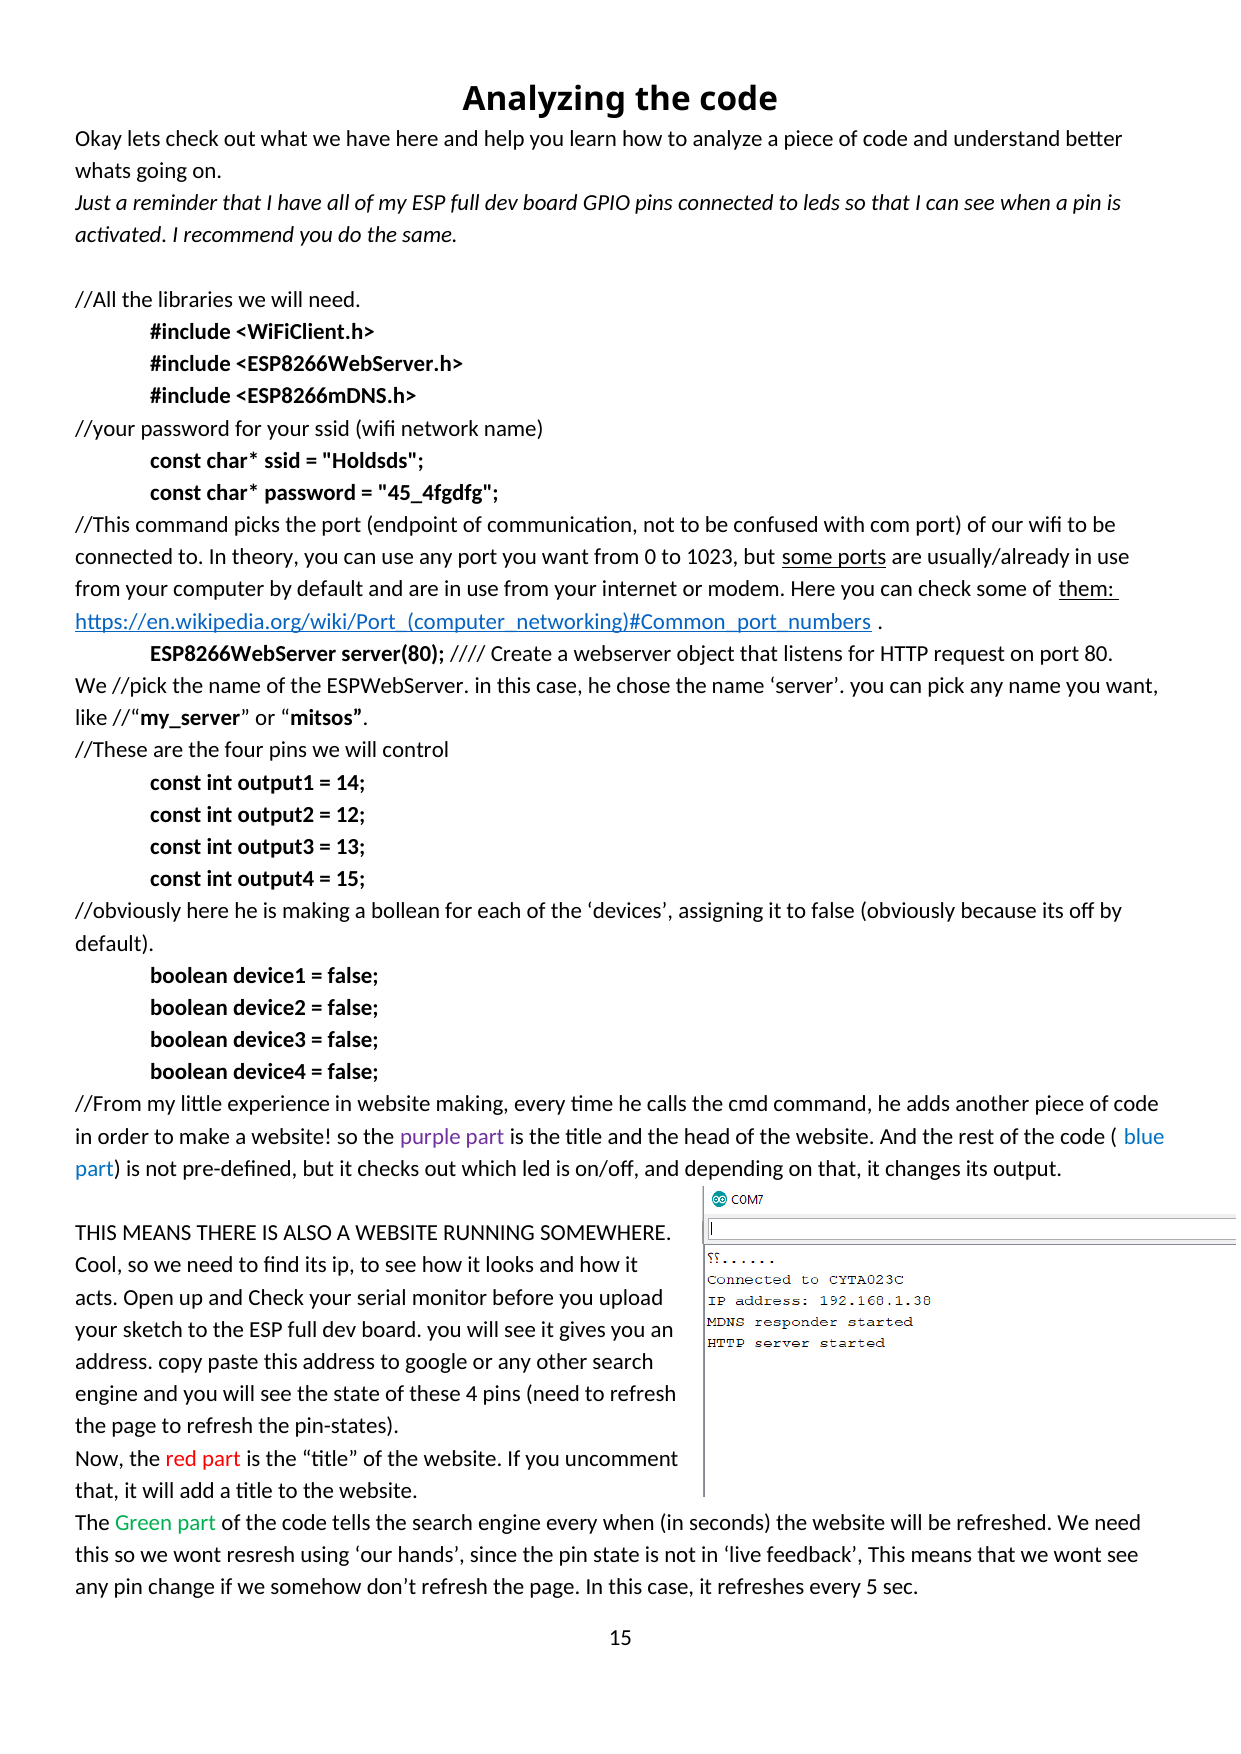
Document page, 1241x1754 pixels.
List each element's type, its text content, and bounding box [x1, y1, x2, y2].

text //your password for your ssid (wifi network name) [75, 414, 1165, 442]
list #include <ESP8266mDNS.h> [150, 381, 1165, 409]
list ESP8266WebServer server(80); //// Create a webserver object that listens for HTTP request on port 80. We //pick the name of the ESPWebServer. in this case, he chose the name ‘server’. you can pick any name you want, like //“my_server” or “mitsos”. [75, 639, 1165, 731]
text //obviously here he is making a bollean for each of the ‘devices’, assigning it to false (obviously because its off by default). [75, 896, 1165, 957]
list const char* password = "45_4fgdfg"; [150, 478, 1165, 506]
subtitle Analyzing the code [75, 75, 1165, 120]
list #include <WiFiClient.h> [150, 317, 1165, 345]
list #include <ESP8266WebServer.h> [150, 349, 1165, 377]
list Just a reminder that I have all of my ESP full dev board GPIO pins connected to leds so that I can see when a pin is activated. I recommend you do the same. [75, 188, 1165, 248]
text //This command picks the port (endpoint of communication, not to be confused with com port) of our wifi to be connected to. In theory, you can use any port you want from 0 to 1023, but some ports are usually/already in use from your computer by default and are in use from your internet or modem. Here you can check some of them: https://en.wikipedia.org/wiki/Port_(computer_networking)#Common_port_numbers . [75, 510, 1165, 635]
list //All the libraries we will need. [75, 285, 1165, 313]
list const char* ssid = "Holdsds"; [150, 446, 1165, 474]
text //These are the four pins we will control [75, 736, 1165, 763]
list const int output1 = 14; [150, 768, 1165, 796]
list boolean device3 = false; [150, 1025, 1165, 1053]
list boolean device4 = false; [75, 1057, 1165, 1085]
list boolean device2 = false; [150, 993, 1165, 1021]
text The Green part of the code tells the search engine every when (in seconds) the website will be refreshed. We need this so we wont resresh using ‘our hands’, since the pin state is not in ‘live feedback’, This means that we wont see any pin change if we somehow don’t refresh the page. In this case, it refreshes every 5 sec. [75, 1379, 701, 1472]
list String cmd; //this creates a string named cmd, where we will write the html code and send it to the server. [150, 1508, 1165, 1568]
text THIS MEANS THERE IS ALSO A WEBSITE RUNNING SOMEWHERE. Cool, so we need to find its ip, to see how it looks and how it acts. Open up and Check your serial monitor before you upload your sketch to the ESP full dev board. you will see it gives you an address. copy paste this address to google or any other search engine and you will see the state of these 4 pins (need to refresh the page to refresh the pin-states). [75, 1218, 701, 1343]
picture [701, 1186, 1241, 1499]
list Okay lets check out what we have here and help you learn how to analyze a piece of code and understand better whats going on. [75, 124, 1165, 184]
text Now, the red part is the “title” of the website. If you uncomment that, it will add a title to the website. [75, 1347, 701, 1375]
list const int output2 = 12; [150, 800, 1165, 828]
list void handleRoot() { [150, 1476, 1165, 1504]
list cmd += "<!DOCTYPE HTML>\r\n"; [150, 1572, 1165, 1600]
list const int output3 = 13; [150, 832, 1165, 860]
text //From my little experience in website making, every time he calls the cmd command, he adds another piece of code in order to make a website! so the purple part is the title and the head of the website. And the rest of the code ( blue part) is not pre-defined, but it checks out which led is on/off, and depending on that, it changes its output. [75, 1089, 1165, 1182]
list boolean device1 = false; [150, 961, 1165, 989]
list const int output4 = 15; [150, 864, 1165, 892]
